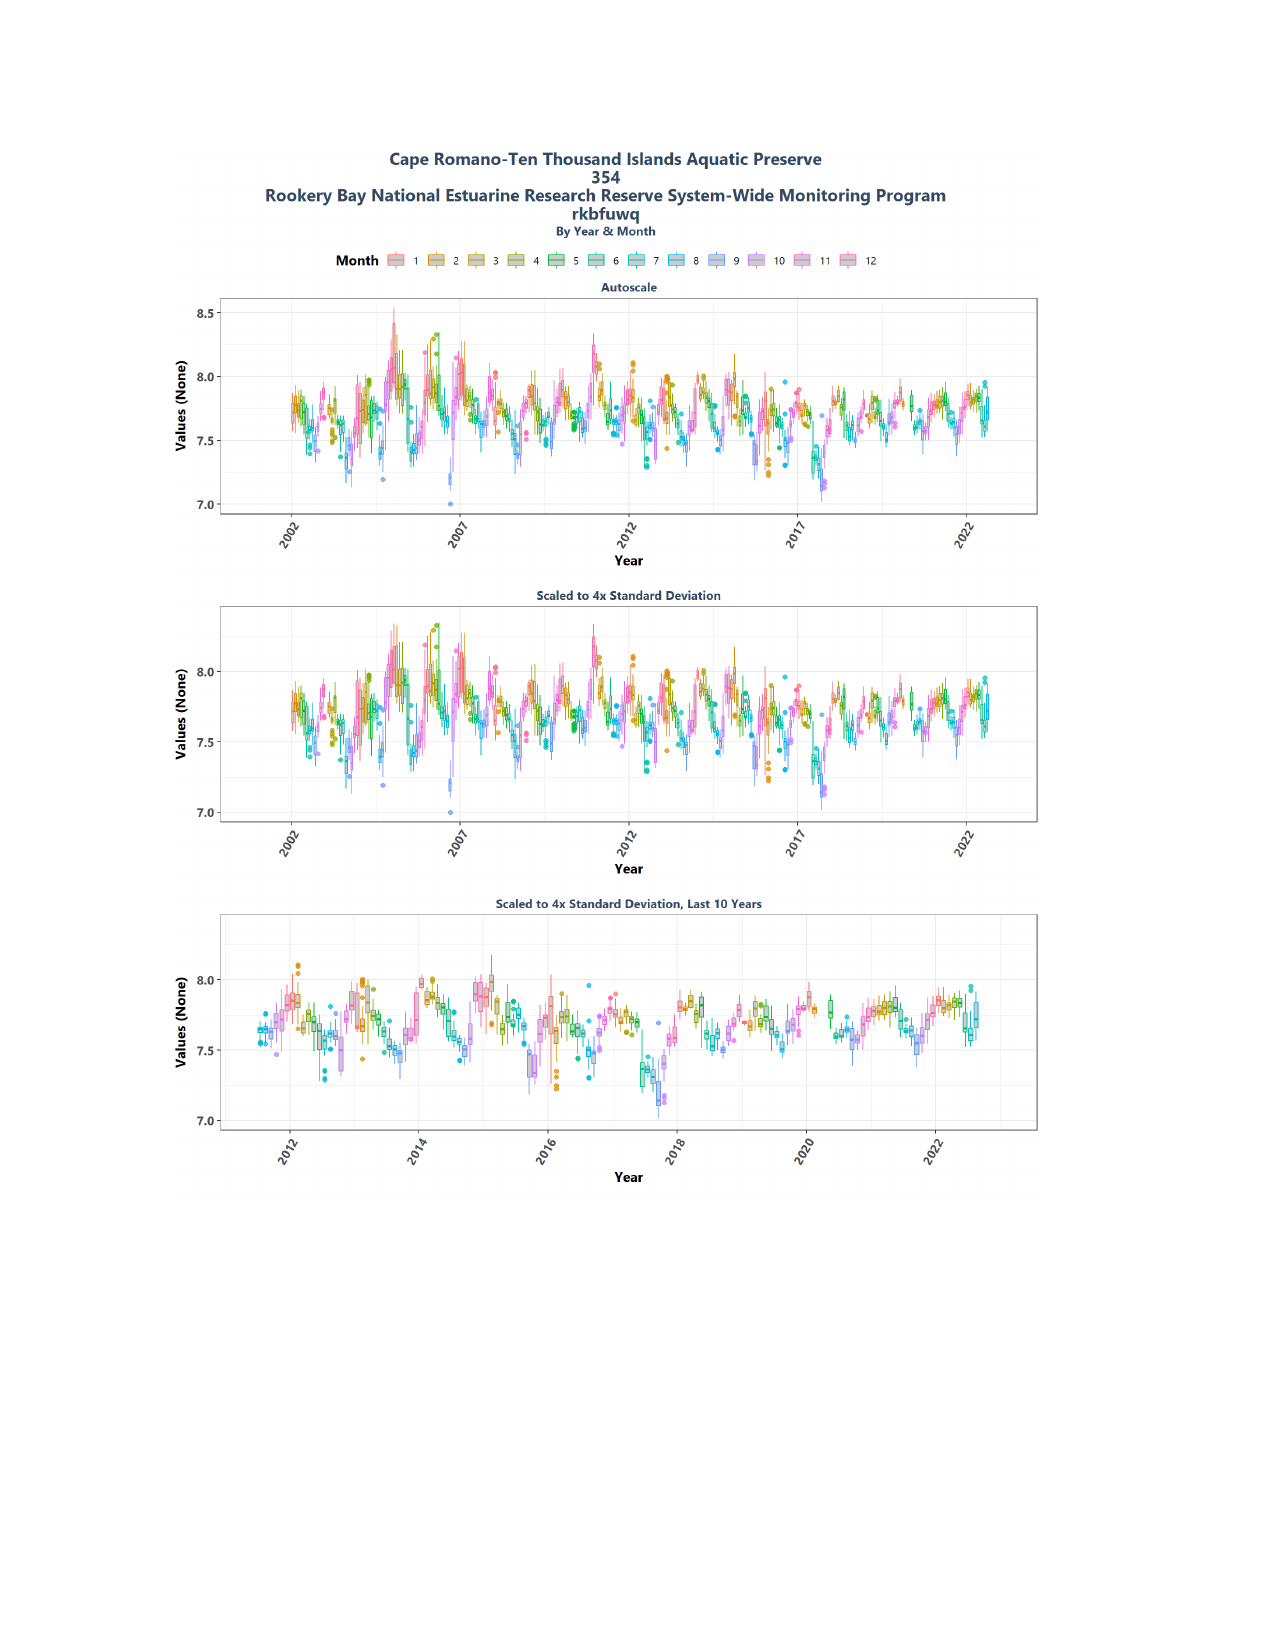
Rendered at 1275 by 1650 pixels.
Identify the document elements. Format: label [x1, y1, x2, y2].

picture [168, 150, 1044, 1200]
